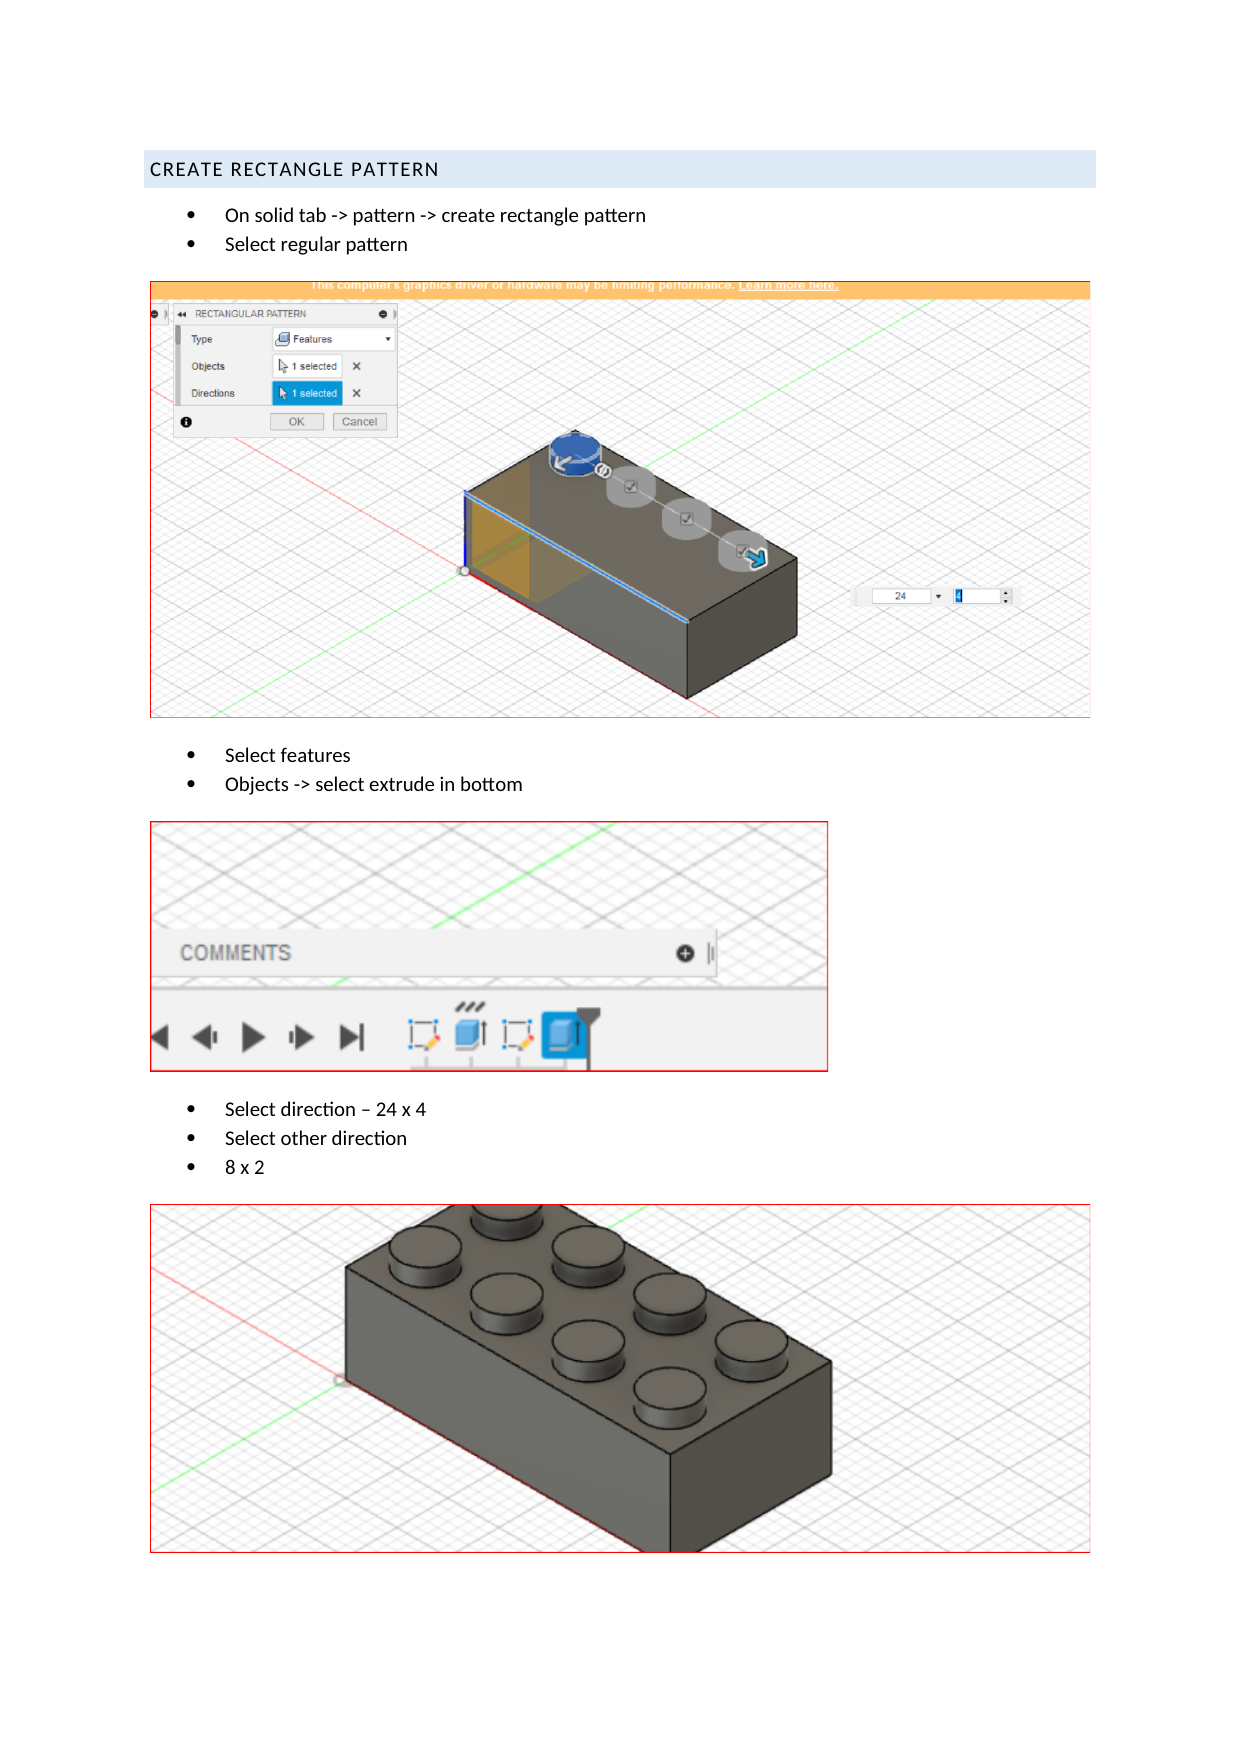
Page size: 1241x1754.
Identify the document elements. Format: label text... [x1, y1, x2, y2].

list Select other direction [187, 1125, 1090, 1151]
list Select features [187, 742, 1090, 768]
subtitle Create rectangle pattern [150, 156, 1090, 182]
list Objects -> select extrude in bottom [187, 772, 1090, 797]
list Select regular pattern [187, 231, 1090, 257]
list On solid tab -> pattern -> create rectangle pattern [187, 202, 1090, 227]
list 8 x 2 [187, 1154, 1090, 1180]
picture [150, 821, 829, 1072]
list Select direction – 24 x 4 [187, 1096, 1090, 1122]
picture [150, 281, 1091, 718]
picture [150, 1204, 1091, 1553]
